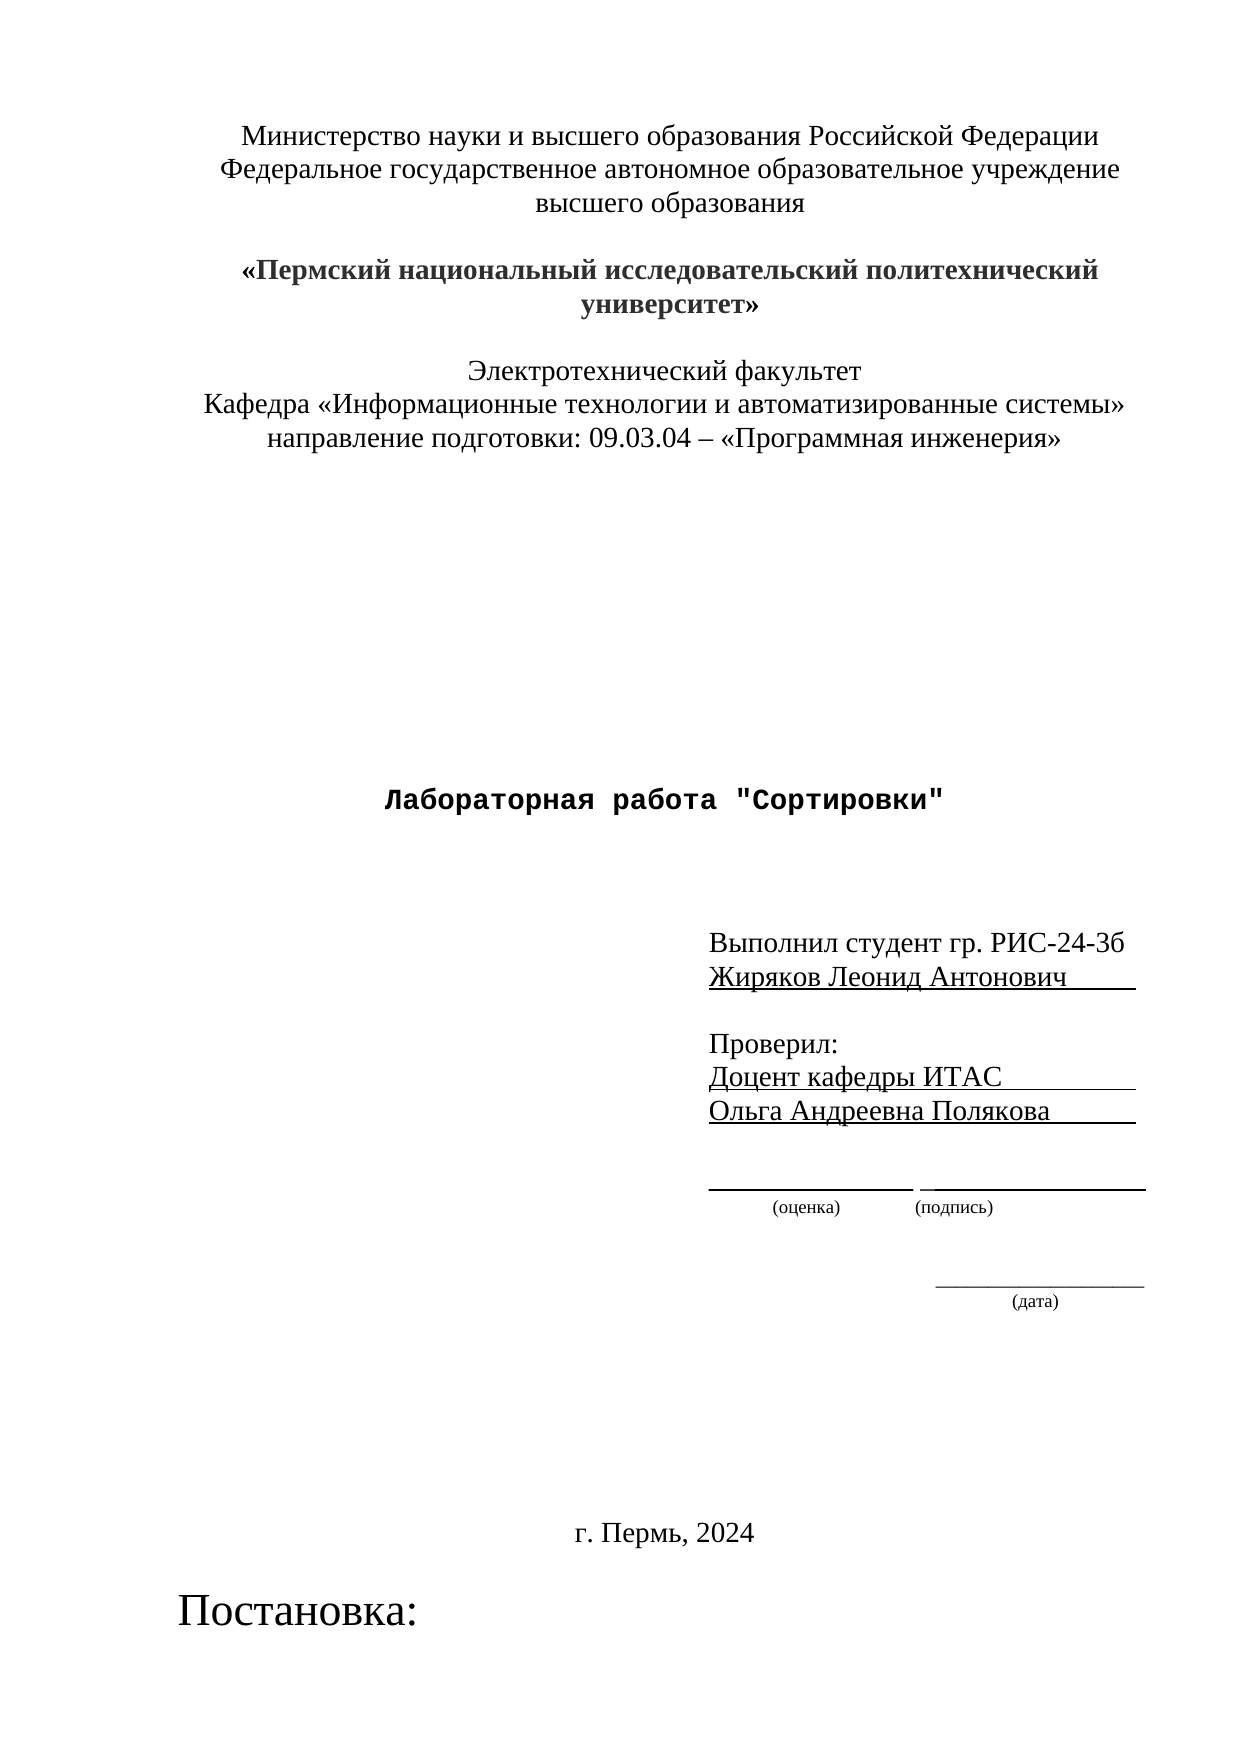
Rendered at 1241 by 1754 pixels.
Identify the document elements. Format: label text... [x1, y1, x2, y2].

text Постановка: [177, 1582, 1152, 1635]
text г. Пермь, 2024 [177, 1515, 1152, 1549]
text ____________________ [709, 1266, 1152, 1290]
subtitle Лабораторная работа "Сортировки" [177, 785, 1152, 818]
text Министерство науки и высшего образования Российской Федерации Федеральное государственное автономное образовательное учреждение высшего образования [177, 118, 1163, 219]
text ______________ _______________ (оценка) (подпись) [709, 1160, 1152, 1218]
text Доцент кафедры ИТАС Ольга Андреевна Полякова [709, 1059, 1152, 1127]
text Проверил: [709, 1026, 1152, 1059]
text (дата) [709, 1290, 1152, 1311]
text Жиряков Леонид Антонович [709, 959, 1152, 992]
text Электротехнический факультет Кафедра «Информационные технологии и автоматизированные системы» направление подготовки: 09.03.04 – «Программная инженерия» [177, 353, 1152, 453]
text «Пермский национальный исследовательский политехнический университет» [177, 252, 581, 319]
text «Пермский национальный исследовательский политехнический университет» [745, 252, 1163, 319]
text Выполнил студент гр. РИС-24-3б [709, 925, 1152, 959]
